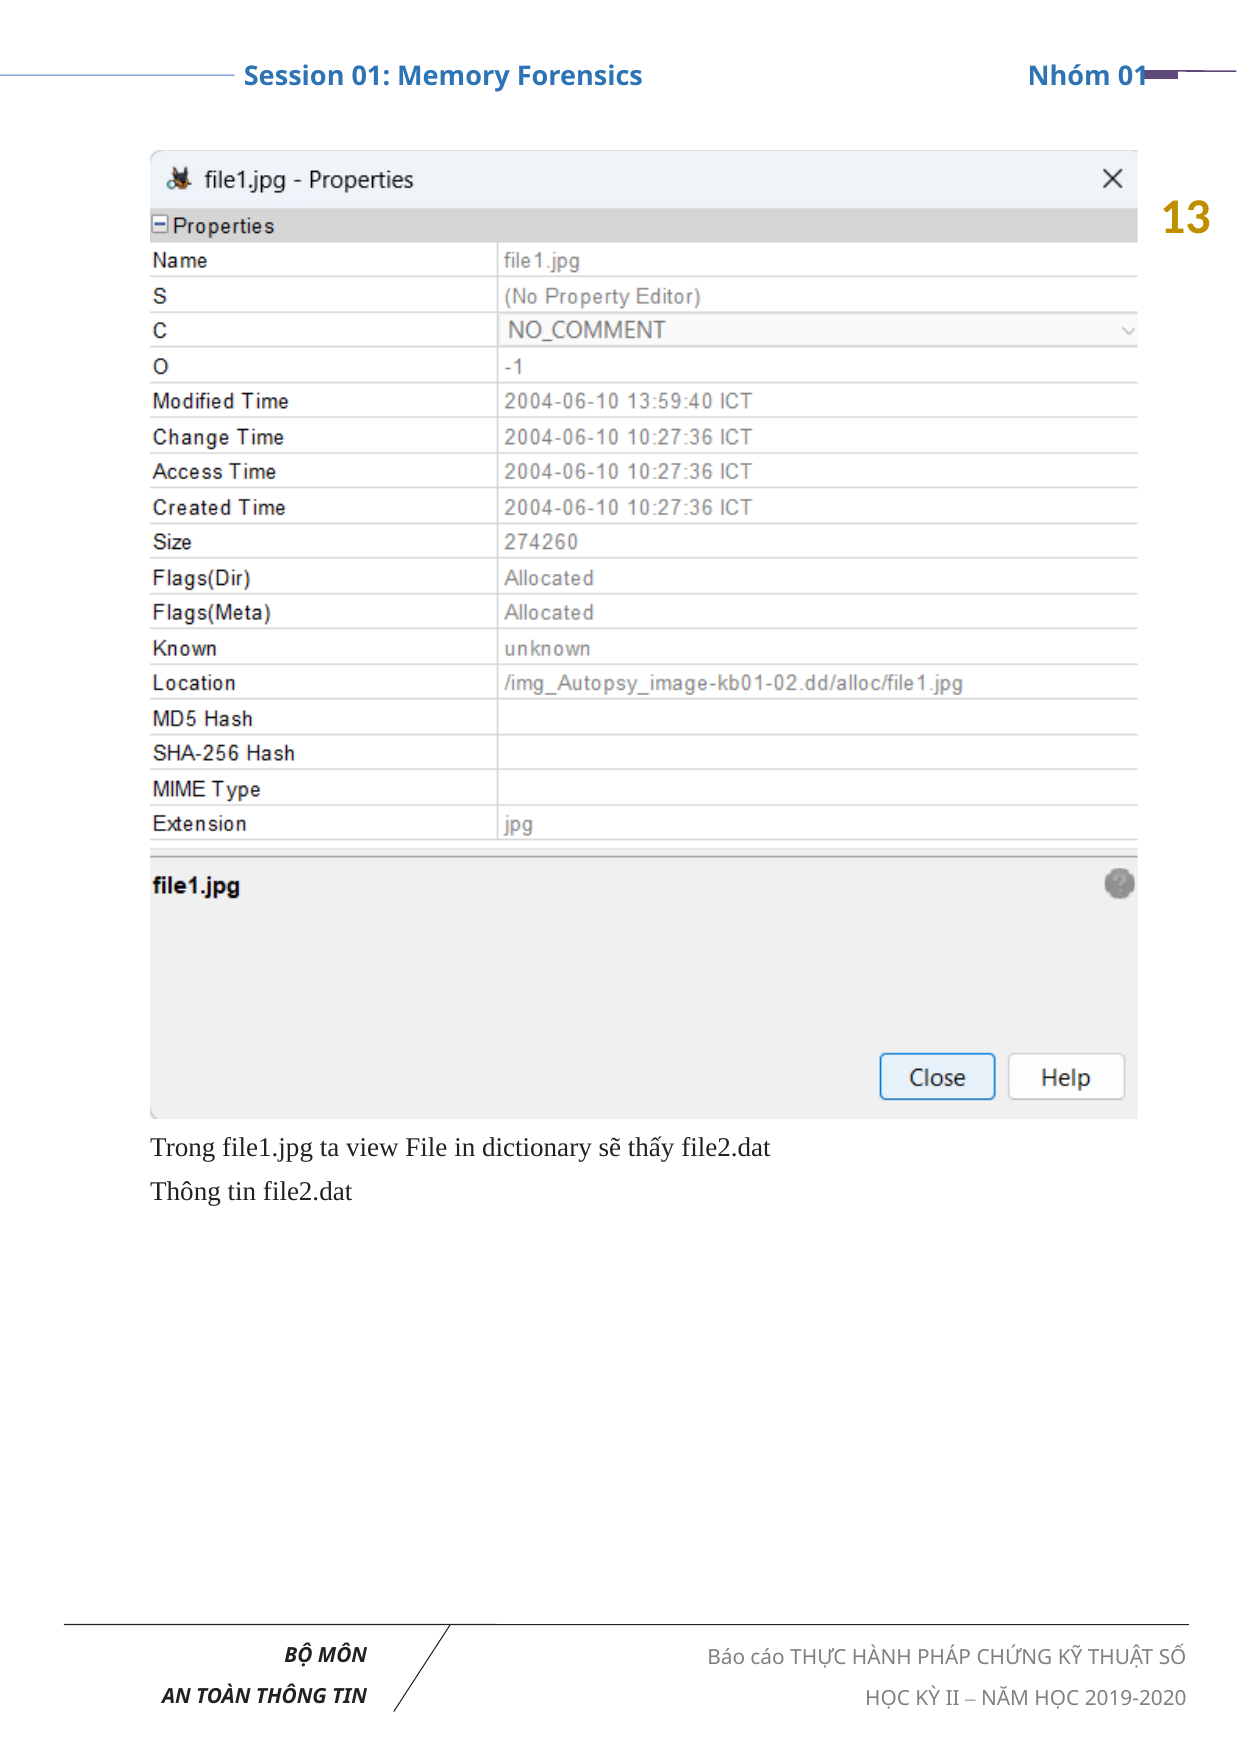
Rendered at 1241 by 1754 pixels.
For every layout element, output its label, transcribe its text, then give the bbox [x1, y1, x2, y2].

picture [150, 150, 1138, 1119]
text Trong file1.jpg ta view File in dictionary sẽ thấy file2.dat [150, 1131, 1153, 1162]
text Thông tin file2.dat [150, 1175, 1153, 1206]
